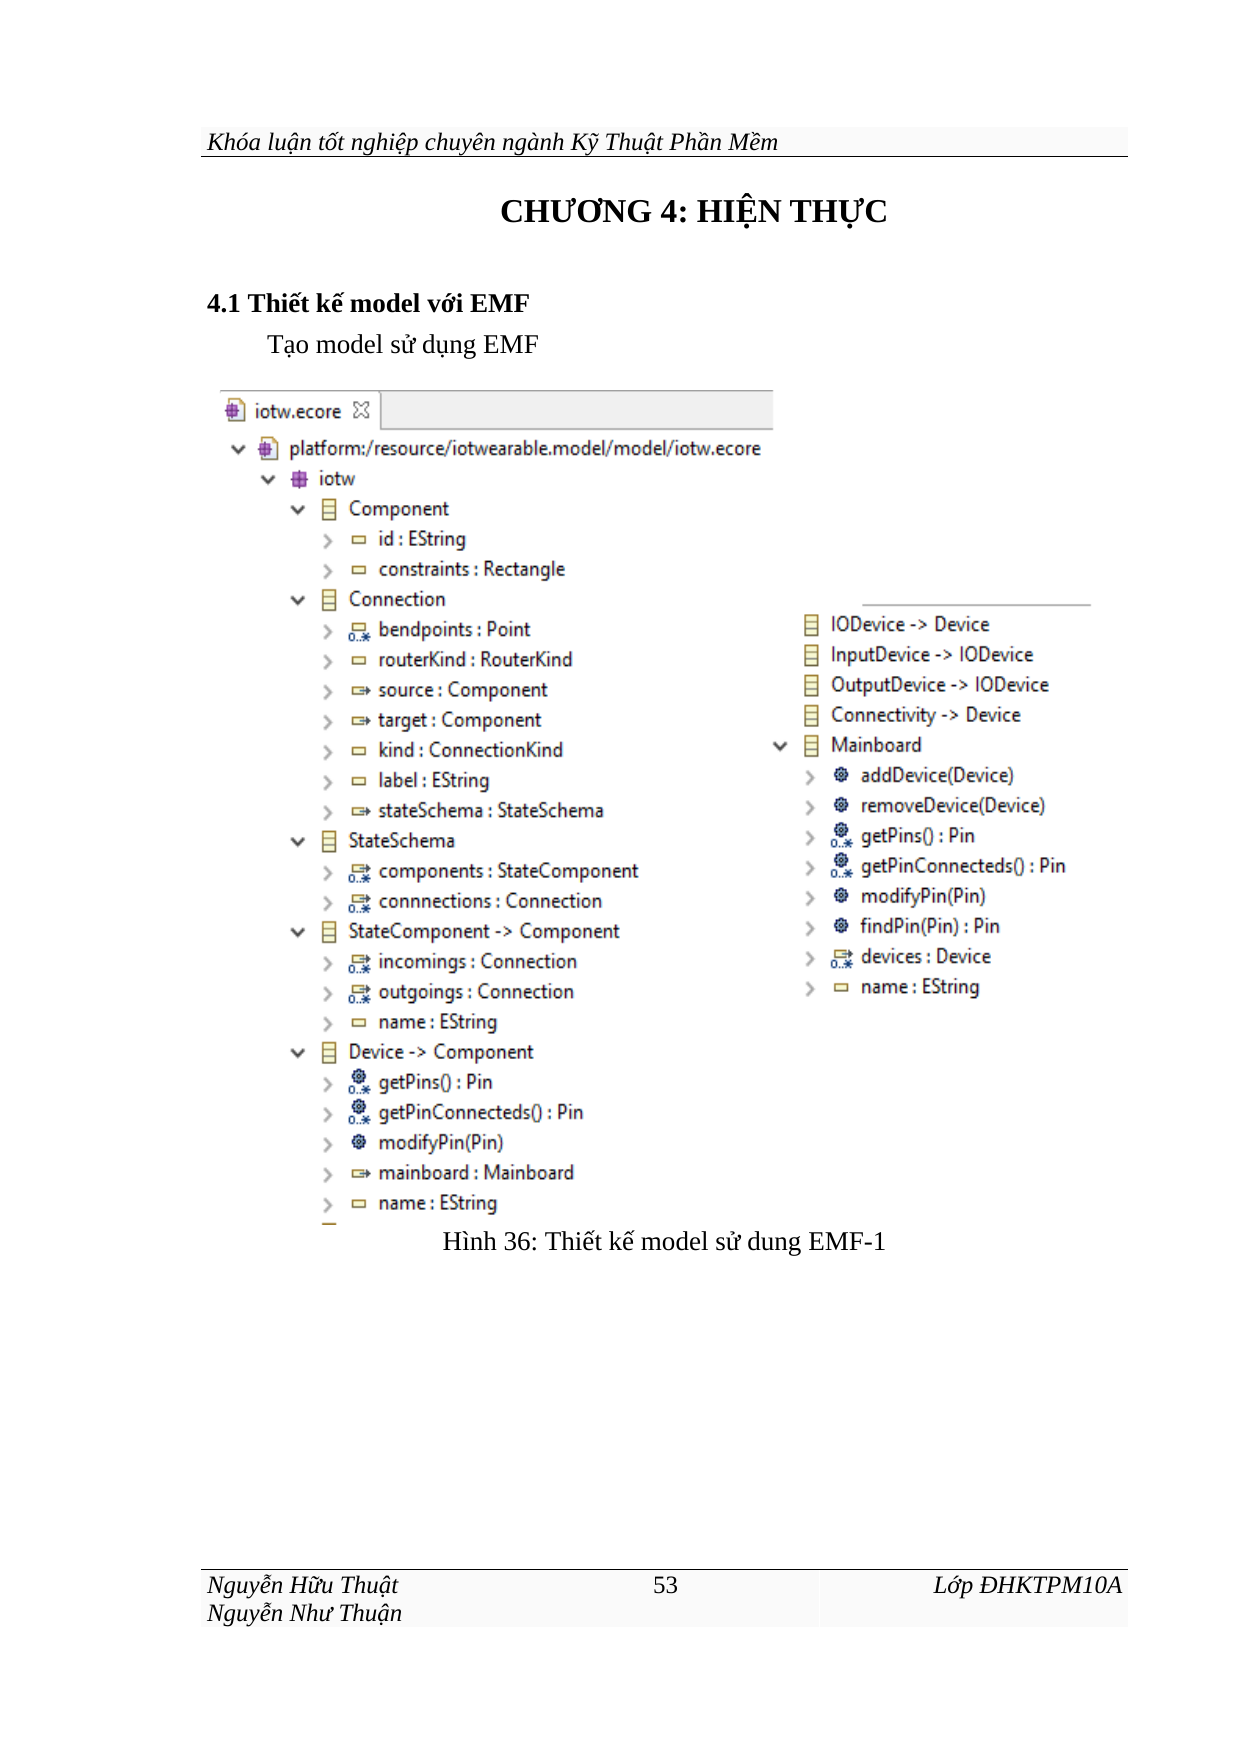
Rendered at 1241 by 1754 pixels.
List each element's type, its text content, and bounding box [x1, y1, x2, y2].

text Tạo model sử dụng EMF [267, 328, 1122, 359]
picture [219, 390, 1109, 1225]
subtitle Thiết kế model với EMF [207, 287, 1122, 319]
subtitle : HIỆN THỰC [207, 192, 1122, 230]
